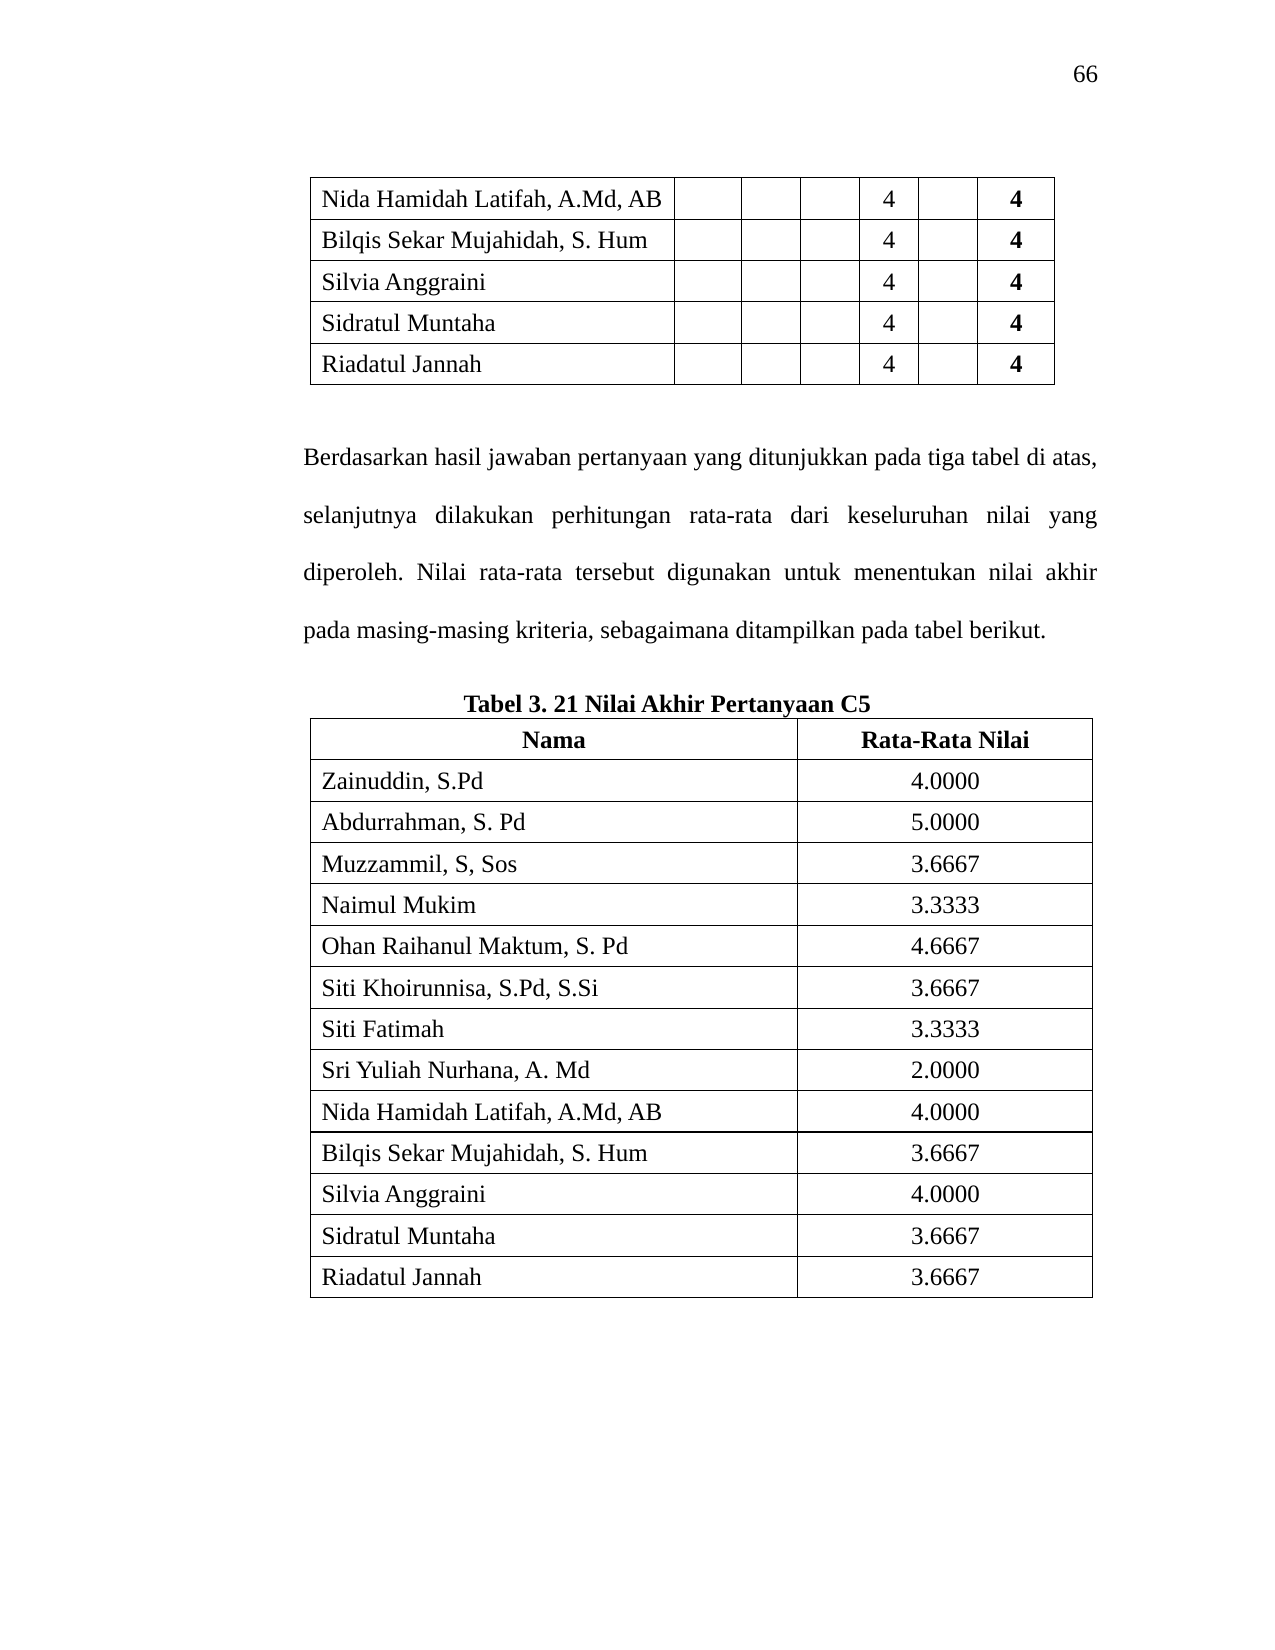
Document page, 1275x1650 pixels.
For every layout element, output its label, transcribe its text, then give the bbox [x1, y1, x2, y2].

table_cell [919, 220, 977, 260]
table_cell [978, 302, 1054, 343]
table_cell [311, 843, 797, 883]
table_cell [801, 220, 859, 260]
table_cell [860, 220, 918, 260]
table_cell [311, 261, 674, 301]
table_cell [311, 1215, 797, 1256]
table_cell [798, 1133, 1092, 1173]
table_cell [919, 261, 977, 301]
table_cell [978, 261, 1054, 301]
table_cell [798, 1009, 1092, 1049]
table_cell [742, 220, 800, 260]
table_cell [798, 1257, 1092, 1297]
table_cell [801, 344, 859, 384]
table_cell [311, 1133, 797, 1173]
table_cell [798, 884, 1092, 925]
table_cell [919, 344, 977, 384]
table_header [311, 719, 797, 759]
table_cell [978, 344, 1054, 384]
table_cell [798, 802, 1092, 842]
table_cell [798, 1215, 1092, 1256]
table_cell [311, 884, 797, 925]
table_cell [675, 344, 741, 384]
list Berdasarkan hasil jawaban pertanyaan yang ditunjukkan pada tiga tabel di atas, selanjutnya dilakukan perhitungan rata-rata dari keseluruhan nilai yang diperoleh. Nilai rata-rata tersebut digunakan untuk menentukan nilai akhir pada masing-masing kriteria, sebagaimana ditampilkan pada tabel berikut. [303, 442, 1098, 644]
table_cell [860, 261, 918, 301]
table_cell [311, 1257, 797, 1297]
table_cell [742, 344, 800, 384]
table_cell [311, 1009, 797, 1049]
text Tabel 3. 21 Nilai Akhir Pertanyaan C5 [236, 689, 1098, 718]
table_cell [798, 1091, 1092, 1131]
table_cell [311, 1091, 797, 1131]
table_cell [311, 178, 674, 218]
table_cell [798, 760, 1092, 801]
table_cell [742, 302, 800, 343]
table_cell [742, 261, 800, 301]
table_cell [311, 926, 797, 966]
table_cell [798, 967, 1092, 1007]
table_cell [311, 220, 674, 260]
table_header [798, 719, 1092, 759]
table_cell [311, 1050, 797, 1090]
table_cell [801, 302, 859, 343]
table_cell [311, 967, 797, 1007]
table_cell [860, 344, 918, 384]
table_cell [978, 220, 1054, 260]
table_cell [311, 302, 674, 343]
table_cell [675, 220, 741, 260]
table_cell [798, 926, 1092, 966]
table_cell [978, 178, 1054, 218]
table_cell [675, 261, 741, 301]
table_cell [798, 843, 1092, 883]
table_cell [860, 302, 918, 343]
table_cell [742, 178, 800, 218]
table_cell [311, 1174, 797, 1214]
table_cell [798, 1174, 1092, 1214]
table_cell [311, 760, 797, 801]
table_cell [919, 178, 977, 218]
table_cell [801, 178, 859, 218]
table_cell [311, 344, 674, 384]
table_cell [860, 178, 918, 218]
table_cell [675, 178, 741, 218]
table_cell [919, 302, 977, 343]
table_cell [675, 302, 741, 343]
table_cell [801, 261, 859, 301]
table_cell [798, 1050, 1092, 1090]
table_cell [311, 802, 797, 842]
